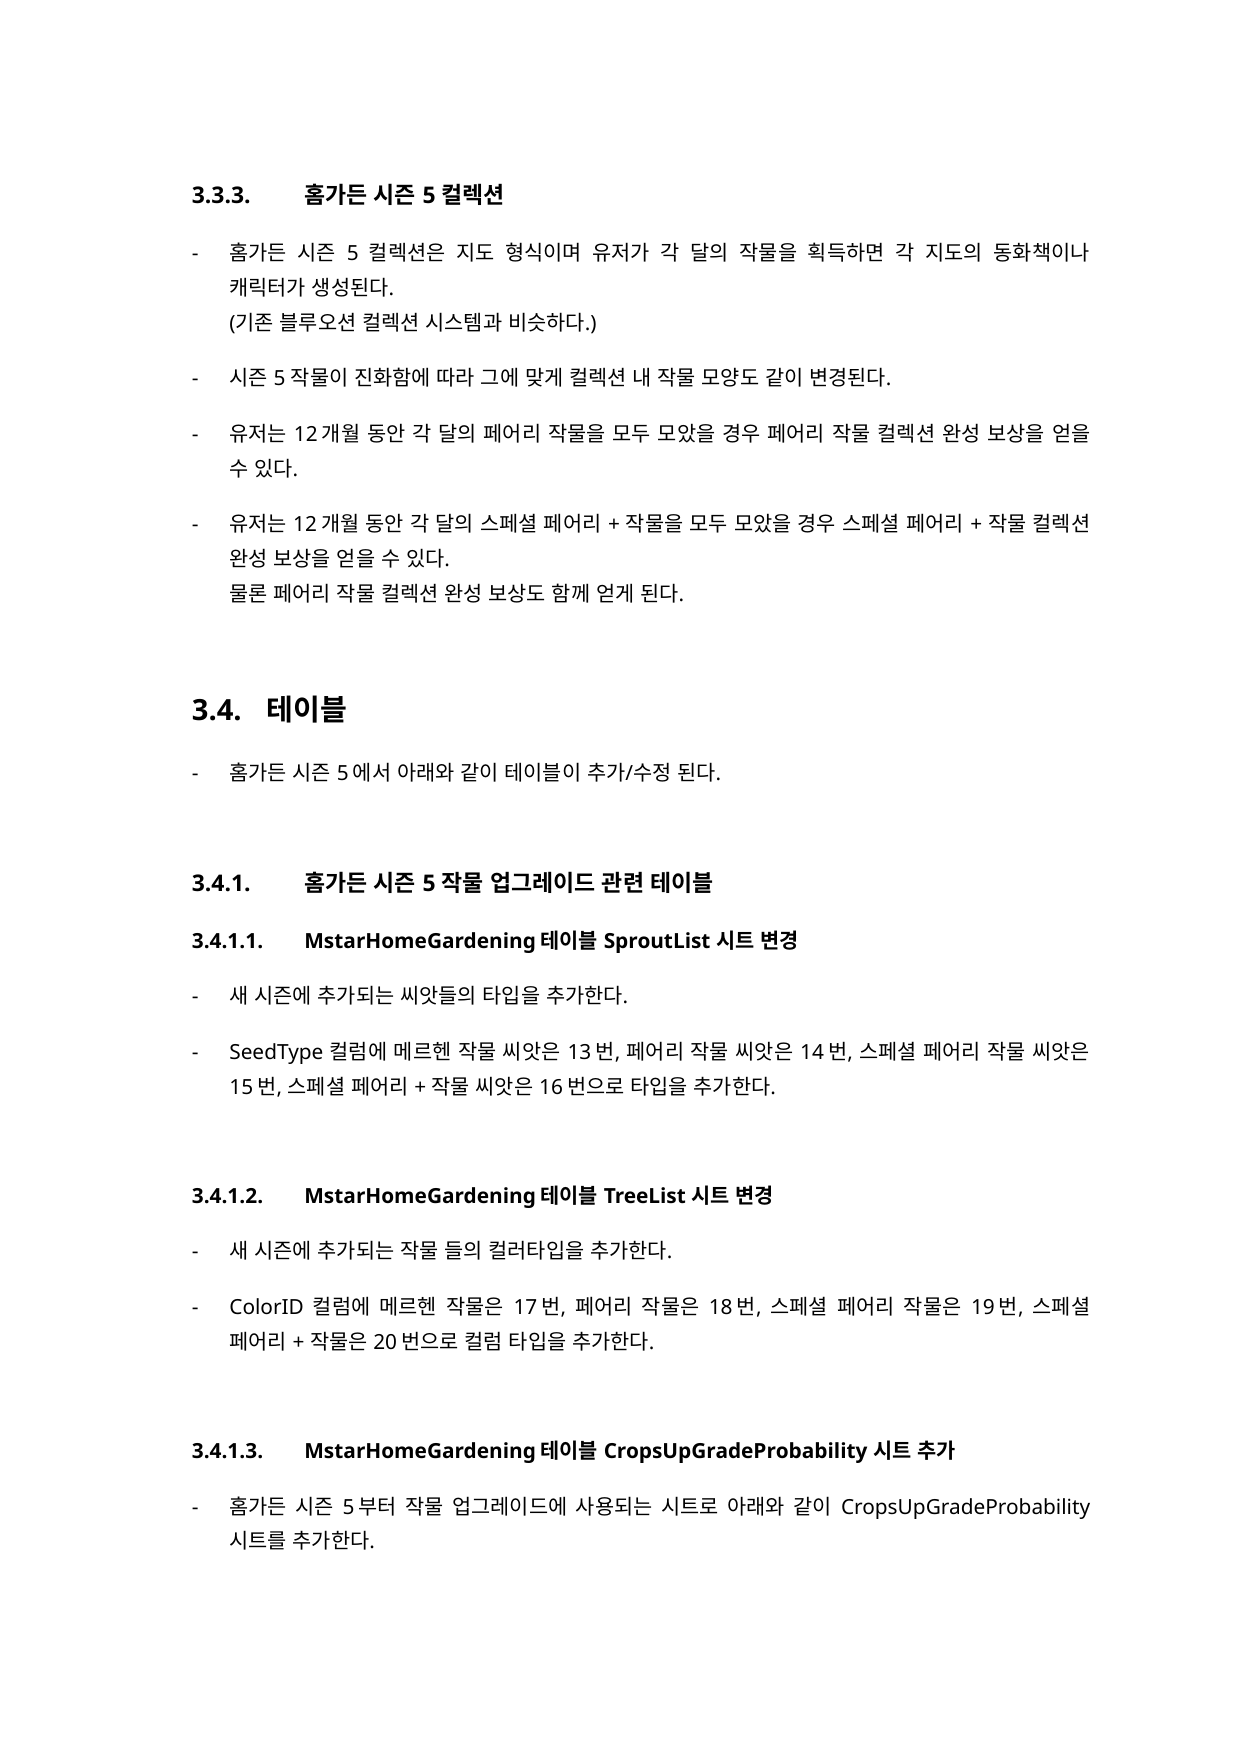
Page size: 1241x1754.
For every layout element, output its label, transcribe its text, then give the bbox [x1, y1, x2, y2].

list 홈가든 시즌 5 컬렉션은 지도 형식이며 유저가 각 달의 작물을 획득하면 각 지도의 동화책이나 캐릭터가 생성된다. (기존 블루오션 컬렉션 시스템과 비슷하다.) [192, 236, 1090, 336]
list SeedType 컬럼에 메르헨 작물 씨앗은 13번, 페어리 작물 씨앗은 14번, 스페셜 페어리 작물 씨앗은 15번, 스페셜 페어리 + 작물 씨앗은 16번으로 타입을 추가한다. [192, 1035, 1090, 1100]
list 홈가든 시즌 5에서 아래와 같이 테이블이 추가/수정 된다. [192, 756, 1090, 786]
list 새 시즌에 추가되는 작물 들의 컬러타입을 추가한다. [192, 1235, 1090, 1265]
subtitle MstarHomeGardening테이블 CropsUpGradeProbability 시트 추가 [192, 1434, 1090, 1464]
subtitle MstarHomeGardening테이블 SproutList 시트 변경 [192, 924, 1090, 954]
list 홈가든 시즌 5부터 작물 업그레이드에 사용되는 시트로 아래와 같이 CropsUpGradeProbability 시트를 추가한다. [192, 1490, 1090, 1555]
subtitle 홈가든 시즌 5 컬렉션 [192, 177, 1090, 211]
subtitle 테이블 [192, 686, 1090, 729]
list ColorID 컬럼에 메르헨 작물은 17번, 페어리 작물은 18번, 스페셜 페어리 작물은 19번, 스페셜 페어리 + 작물은 20번으로 컬럼 타입을 추가한다. [192, 1290, 1090, 1356]
list 시즌 5 작물이 진화함에 따라 그에 맞게 컬렉션 내 작물 모양도 같이 변경된다. [192, 362, 1090, 392]
list 유저는 12개월 동안 각 달의 페어리 작물을 모두 모았을 경우 페어리 작물 컬렉션 완성 보상을 얻을 수 있다. [192, 417, 1090, 482]
list 유저는 12개월 동안 각 달의 스페셜 페어리 + 작물을 모두 모았을 경우 스페셜 페어리 + 작물 컬렉션 완성 보상을 얻을 수 있다. 물론 페어리 작물 컬렉션 완성 보상도 함께 얻게 된다. [192, 508, 1090, 607]
subtitle 홈가든 시즌 5 작물 업그레이드 관련 테이블 [192, 865, 1090, 898]
list 새 시즌에 추가되는 씨앗들의 타입을 추가한다. [192, 980, 1090, 1010]
subtitle MstarHomeGardening테이블 TreeList 시트 변경 [192, 1179, 1090, 1209]
